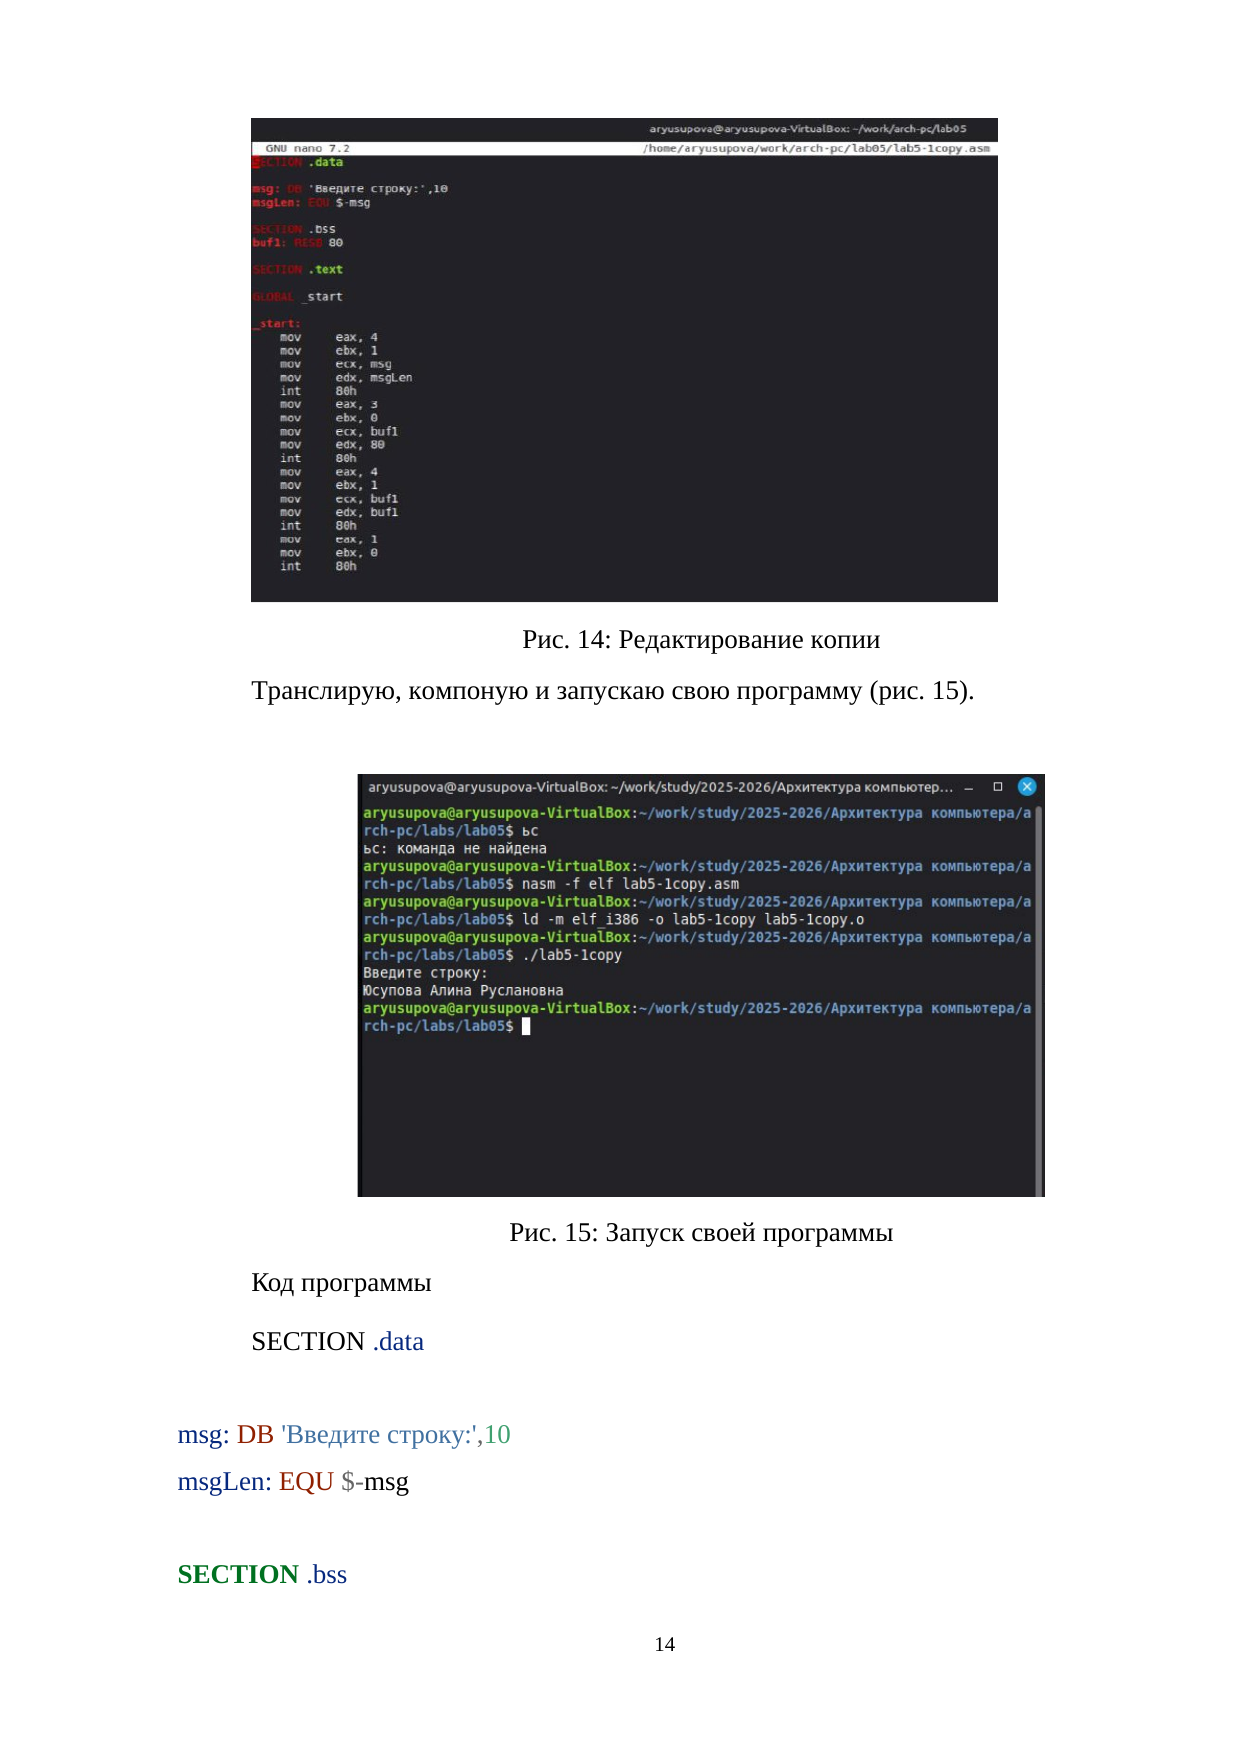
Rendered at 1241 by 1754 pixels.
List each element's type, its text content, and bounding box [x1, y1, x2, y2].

text Рис. 15: Запуск своей программы [177, 1216, 1152, 1247]
picture [357, 774, 1045, 1197]
text Рис. 14: Редактирование копии [177, 623, 1152, 655]
text Транслирую, компоную и запускаю свою программу (рис. 15). [177, 674, 1152, 705]
picture [251, 118, 998, 605]
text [177, 1325, 1152, 1590]
text Код программы [177, 1266, 1152, 1297]
